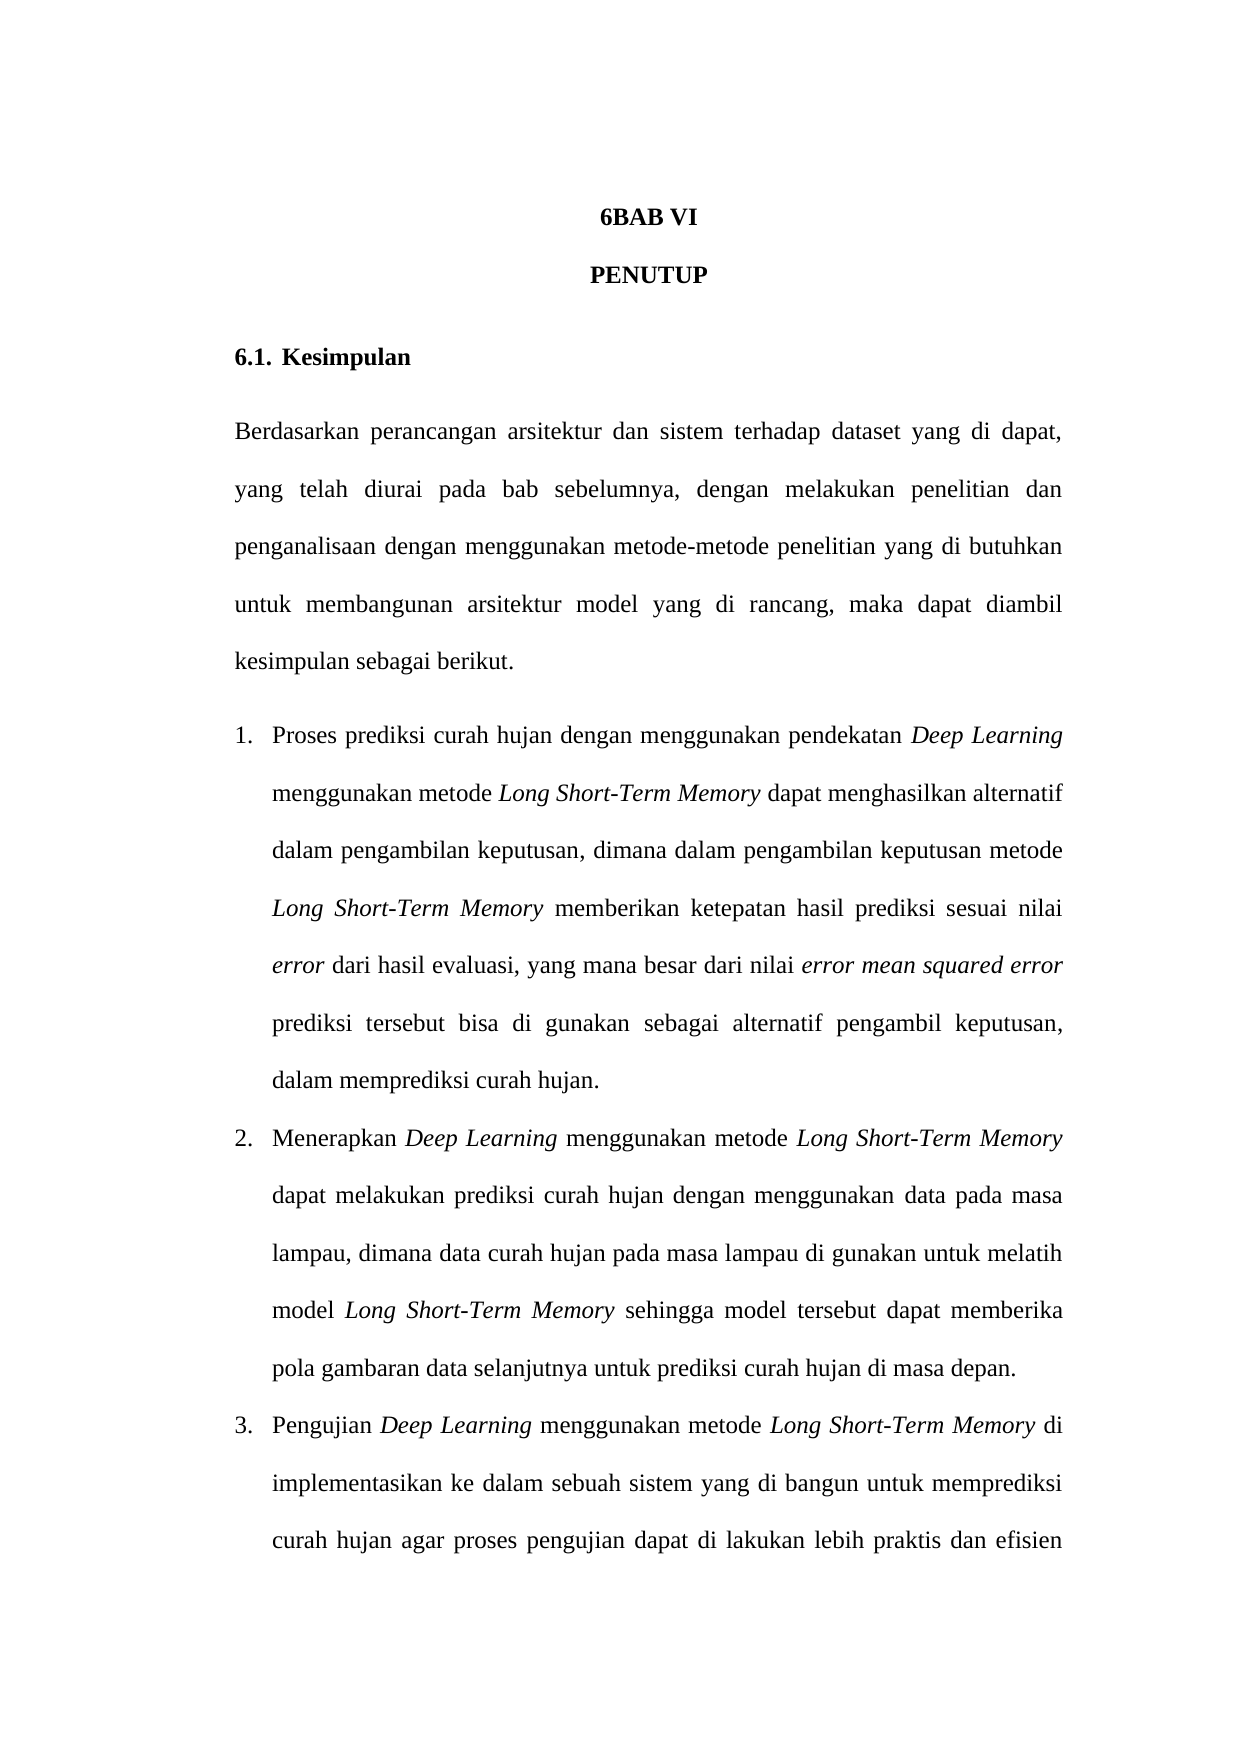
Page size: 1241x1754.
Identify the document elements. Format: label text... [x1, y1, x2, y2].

list Proses prediksi curah hujan dengan menggunakan pendekatan Deep Learning menggunakan metode Long Short-Term Memory dapat menghasilkan alternatif dalam pengambilan keputusan, dimana dalam pengambilan keputusan metode Long Short-Term Memory memberikan ketepatan hasil prediksi sesuai nilai error dari hasil evaluasi, yang mana besar dari nilai error mean squared error prediksi tersebut bisa di gunakan sebagai alternatif pengambil keputusan, dalam memprediksi curah hujan. [234, 721, 1063, 1094]
subtitle BAB VI PENUTUP [234, 202, 1063, 288]
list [234, 1411, 1063, 1554]
subtitle Kesimpulan [234, 342, 1063, 371]
list Menerapkan Deep Learning menggunakan metode Long Short-Term Memory dapat melakukan prediksi curah hujan dengan menggunakan data pada masa lampau, dimana data curah hujan pada masa lampau di gunakan untuk melatih model Long Short-Term Memory sehingga model tersebut dapat memberika pola gambaran data selanjutnya untuk prediksi curah hujan di masa depan. [234, 1123, 1063, 1382]
text Berdasarkan perancangan arsitektur dan sistem terhadap dataset yang di dapat, yang telah diurai pada bab sebelumnya, dengan melakukan penelitian dan penganalisaan dengan menggunakan metode-metode penelitian yang di butuhkan untuk membangunan arsitektur model yang di rancang, maka dapat diambil kesimpulan sebagai berikut. [234, 416, 1063, 675]
